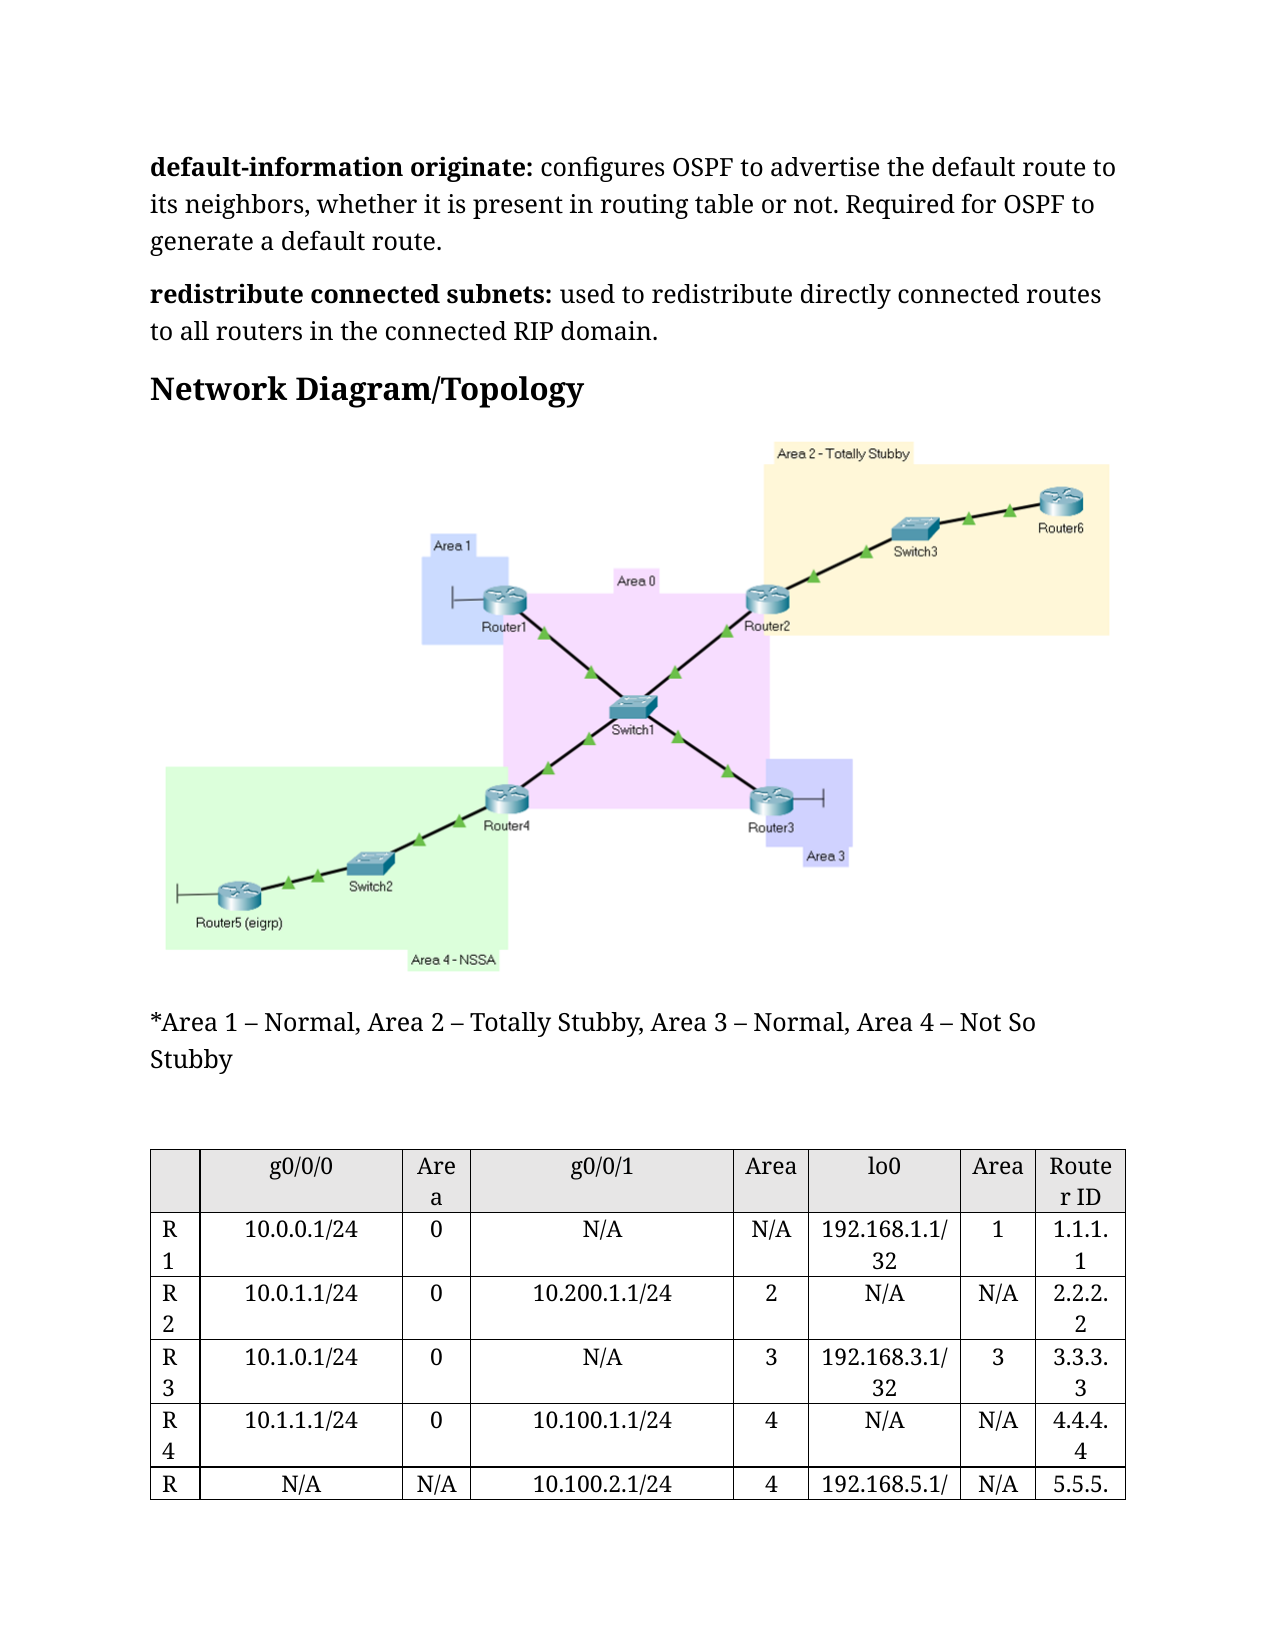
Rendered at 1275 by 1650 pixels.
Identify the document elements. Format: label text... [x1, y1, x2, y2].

table_cell R4 [151, 1404, 199, 1466]
table_cell 1.1.1.1 [1036, 1213, 1125, 1276]
table_cell 5.5.5.5 [1036, 1468, 1125, 1499]
table_cell 4.4.4.4 [1036, 1404, 1125, 1466]
table_header lo0 [809, 1150, 960, 1212]
table_cell R1 [151, 1213, 199, 1276]
table_header Area [403, 1150, 470, 1212]
table_cell N/A [471, 1340, 733, 1403]
table_cell 10.0.0.1/24 [201, 1213, 402, 1276]
table_cell 192.168.5.1/32 [809, 1468, 960, 1499]
table_cell N/A [471, 1213, 733, 1276]
table_cell N/A [734, 1213, 808, 1276]
table_cell N/A [961, 1468, 1035, 1499]
table_header g0/0/0 [201, 1150, 402, 1212]
table_cell 3.3.3.3 [1036, 1340, 1125, 1403]
table_header [151, 1150, 199, 1212]
table_cell 3 [961, 1340, 1035, 1403]
table_header Router ID [1036, 1150, 1125, 1212]
table_cell 0 [403, 1277, 470, 1339]
table_cell 192.168.1.1/32 [809, 1213, 960, 1276]
table_cell 2.2.2.2 [1036, 1277, 1125, 1339]
table_cell R2 [151, 1277, 199, 1339]
text default-information originate: configures OSPF to advertise the default route to its neighbors, whether it is present in routing table or not. Required for OSPF to generate a default route. [150, 150, 1125, 258]
table_cell 4 [734, 1468, 808, 1499]
table_cell R3 [151, 1340, 199, 1403]
table_cell 10.1.1.1/24 [201, 1404, 402, 1466]
table_cell N/A [403, 1468, 470, 1499]
table_header Area [734, 1150, 808, 1212]
text *Area 1 – Normal, Area 2 – Totally Stubby, Area 3 – Normal, Area 4 – Not So Stubby [150, 1005, 1125, 1076]
table_cell 4 [734, 1404, 808, 1466]
table_cell 10.1.0.1/24 [201, 1340, 402, 1403]
table_cell 192.168.3.1/32 [809, 1340, 960, 1403]
table_cell 10.100.1.1/24 [471, 1404, 733, 1466]
text redistribute connected subnets: used to redistribute directly connected routes to all routers in the connected RIP domain. [150, 277, 1125, 348]
table_cell N/A [961, 1404, 1035, 1466]
table_cell 10.100.2.1/24 [471, 1468, 733, 1499]
table_cell 2 [734, 1277, 808, 1339]
table_cell N/A [809, 1404, 960, 1466]
table_cell N/A [809, 1277, 960, 1339]
table_header g0/0/1 [471, 1150, 733, 1212]
table_cell 1 [961, 1213, 1035, 1276]
table_cell 0 [403, 1340, 470, 1403]
table_cell 10.0.1.1/24 [201, 1277, 402, 1339]
table_cell 0 [403, 1404, 470, 1466]
table_cell 10.200.1.1/24 [471, 1277, 733, 1339]
table_header Area [961, 1150, 1035, 1212]
table_cell R5 [151, 1468, 199, 1499]
text Network Diagram/Topology [150, 367, 1125, 410]
table_cell 3 [734, 1340, 808, 1403]
table_cell N/A [961, 1277, 1035, 1339]
table_cell N/A [201, 1468, 402, 1499]
table_cell 0 [403, 1213, 470, 1276]
picture [150, 429, 1126, 987]
